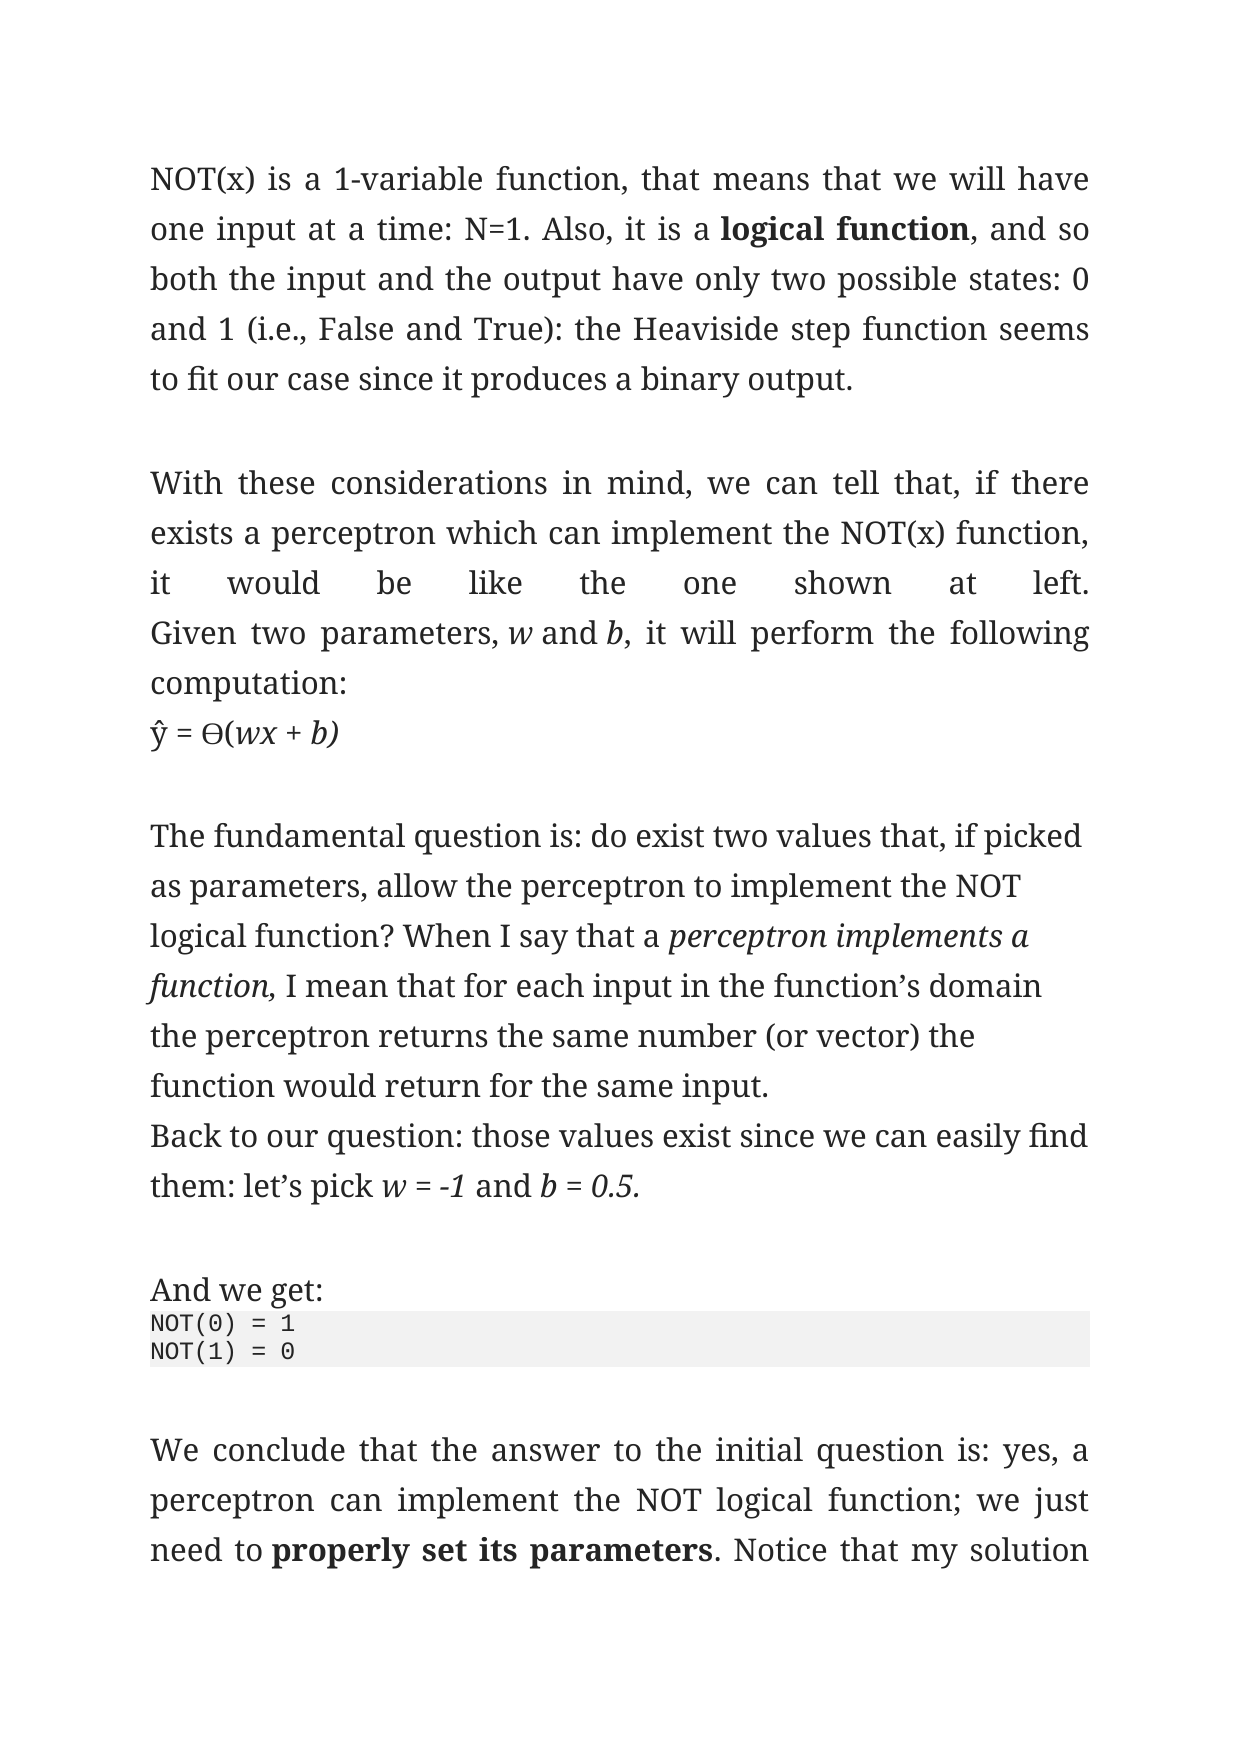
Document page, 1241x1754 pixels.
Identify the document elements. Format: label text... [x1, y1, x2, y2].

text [150, 1421, 1090, 1571]
text And we get: [150, 1261, 1090, 1311]
text NOT(x) is a 1-variable function, that means that we will have one input at a time: N=1. Also, it is a logical function, and so both the input and the output have only two possible states: 0 and 1 (i.e., False and True): the Heaviside step function seems to fit our case since it produces a binary output. [150, 150, 1090, 400]
text The fundamental question is: do exist two values that, if picked as parameters, allow the perceptron to implement the NOT logical function? When I say that a perceptron implements a function, I mean that for each input in the function’s domain the perceptron returns the same number (or vector) the function would return for the same input. Back to our question: those values exist since we can easily find them: let’s pick w = -1 and b = 0.5. [150, 807, 1090, 1207]
text With these considerations in mind, we can tell that, if there exists a perceptron which can implement the NOT(x) function, it would be like the one shown at left. Given two parameters, w and b, it will perform the following computation: ŷ = ϴ(wx + b) [150, 453, 1090, 753]
text NOT(0) = 1 NOT(1) = 0 [150, 1311, 1090, 1367]
